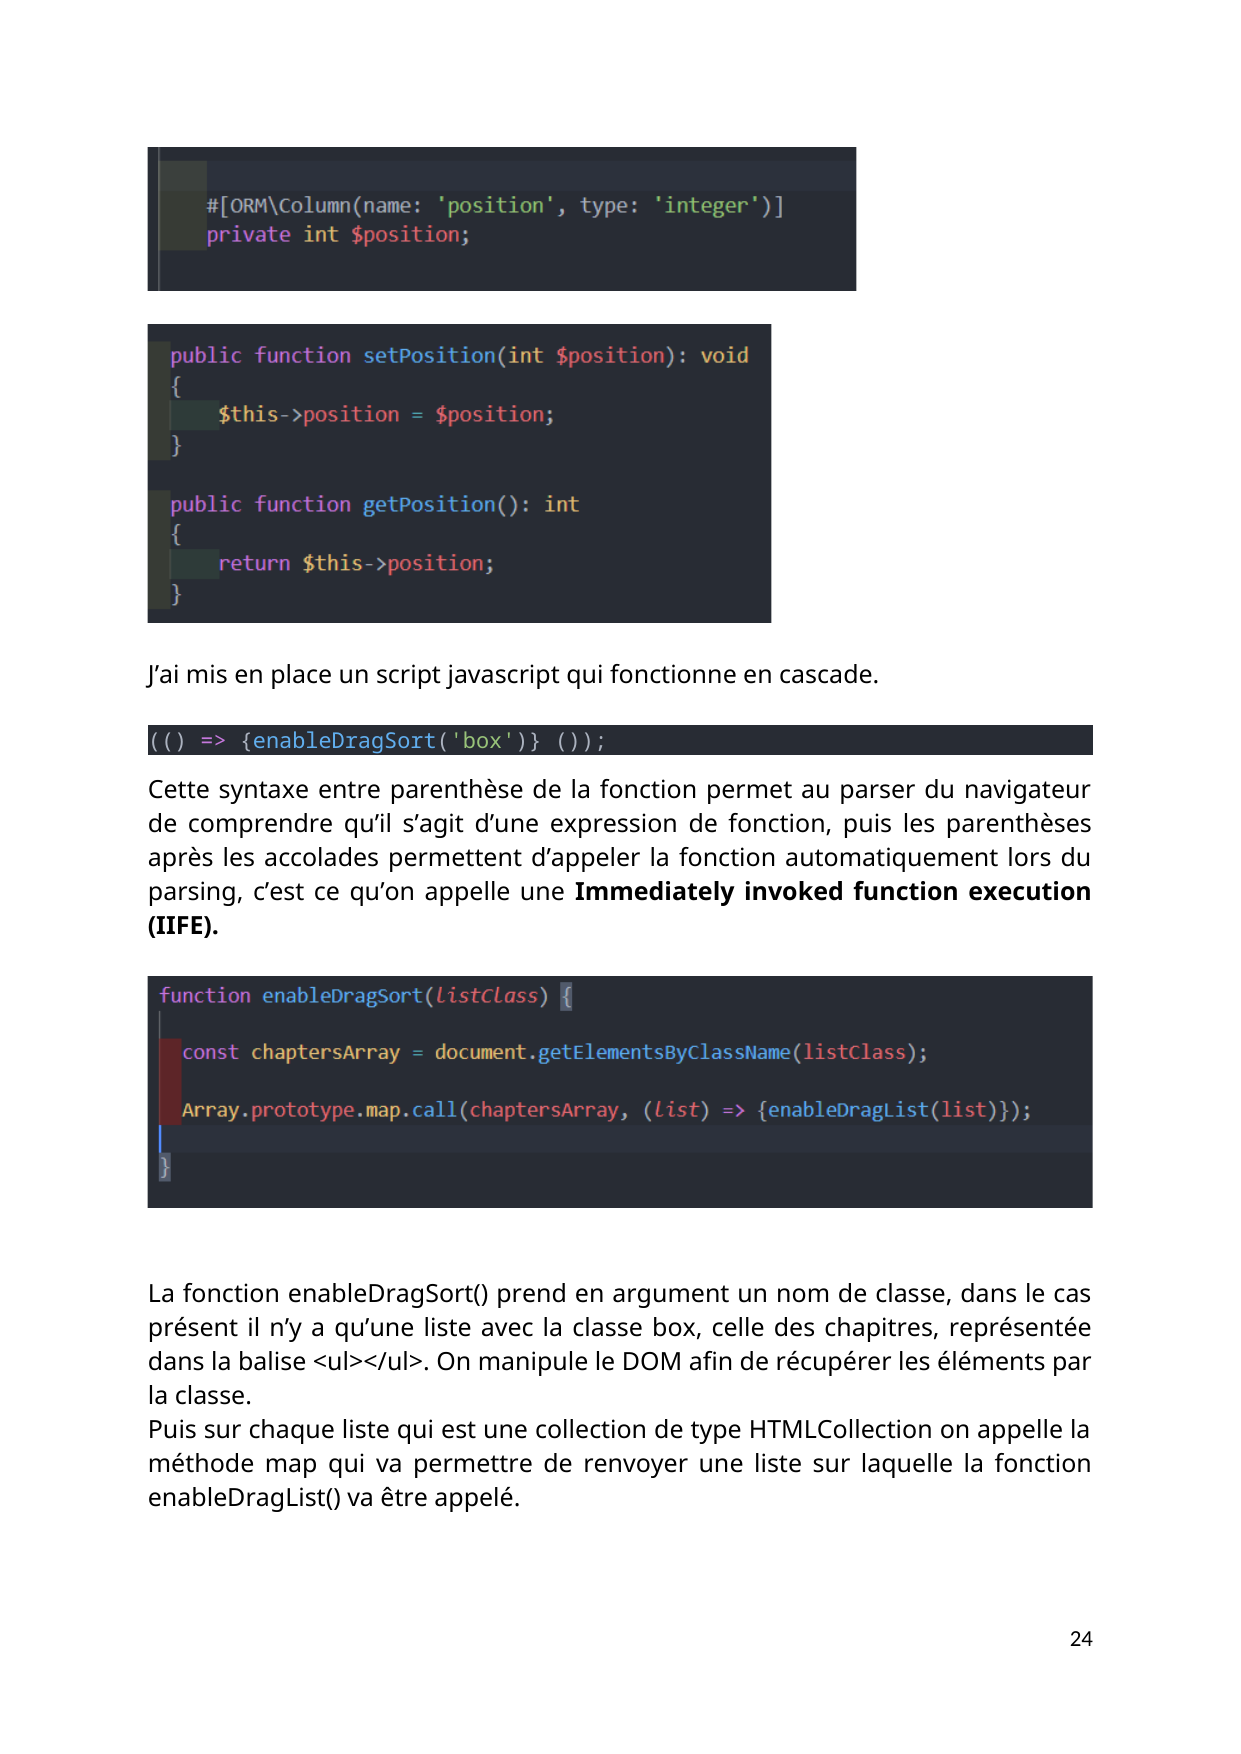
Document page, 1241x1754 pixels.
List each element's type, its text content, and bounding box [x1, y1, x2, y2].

text Cette syntaxe entre parenthèse de la fonction permet au parser du navigateur de comprendre qu’il s’agit d’une expression de fonction, puis les parenthèses après les accolades permettent d’appeler la fonction automatiquement lors du parsing, c’est ce qu’on appelle une Immediately invoked function execution (IIFE). [148, 772, 1093, 942]
picture [147, 147, 857, 291]
text Puis sur chaque liste qui est une collection de type HTMLCollection on appelle la méthode map qui va permettre de renvoyer une liste sur laquelle la fonction enableDragList() va être appelé. [148, 1412, 1093, 1514]
text (() => {enableDragSort('box')} ()); [148, 725, 1093, 755]
picture [147, 324, 772, 623]
text La fonction enableDragSort() prend en argument un nom de classe, dans le cas présent il n’y a qu’une liste avec la classe box, celle des chapitres, représentée dans la balise <ul></ul>. On manipule le DOM afin de récupérer les éléments par la classe. [148, 1276, 1093, 1412]
picture [147, 976, 1093, 1208]
text J’ai mis en place un script javascript qui fonctionne en cascade. [148, 657, 1093, 691]
